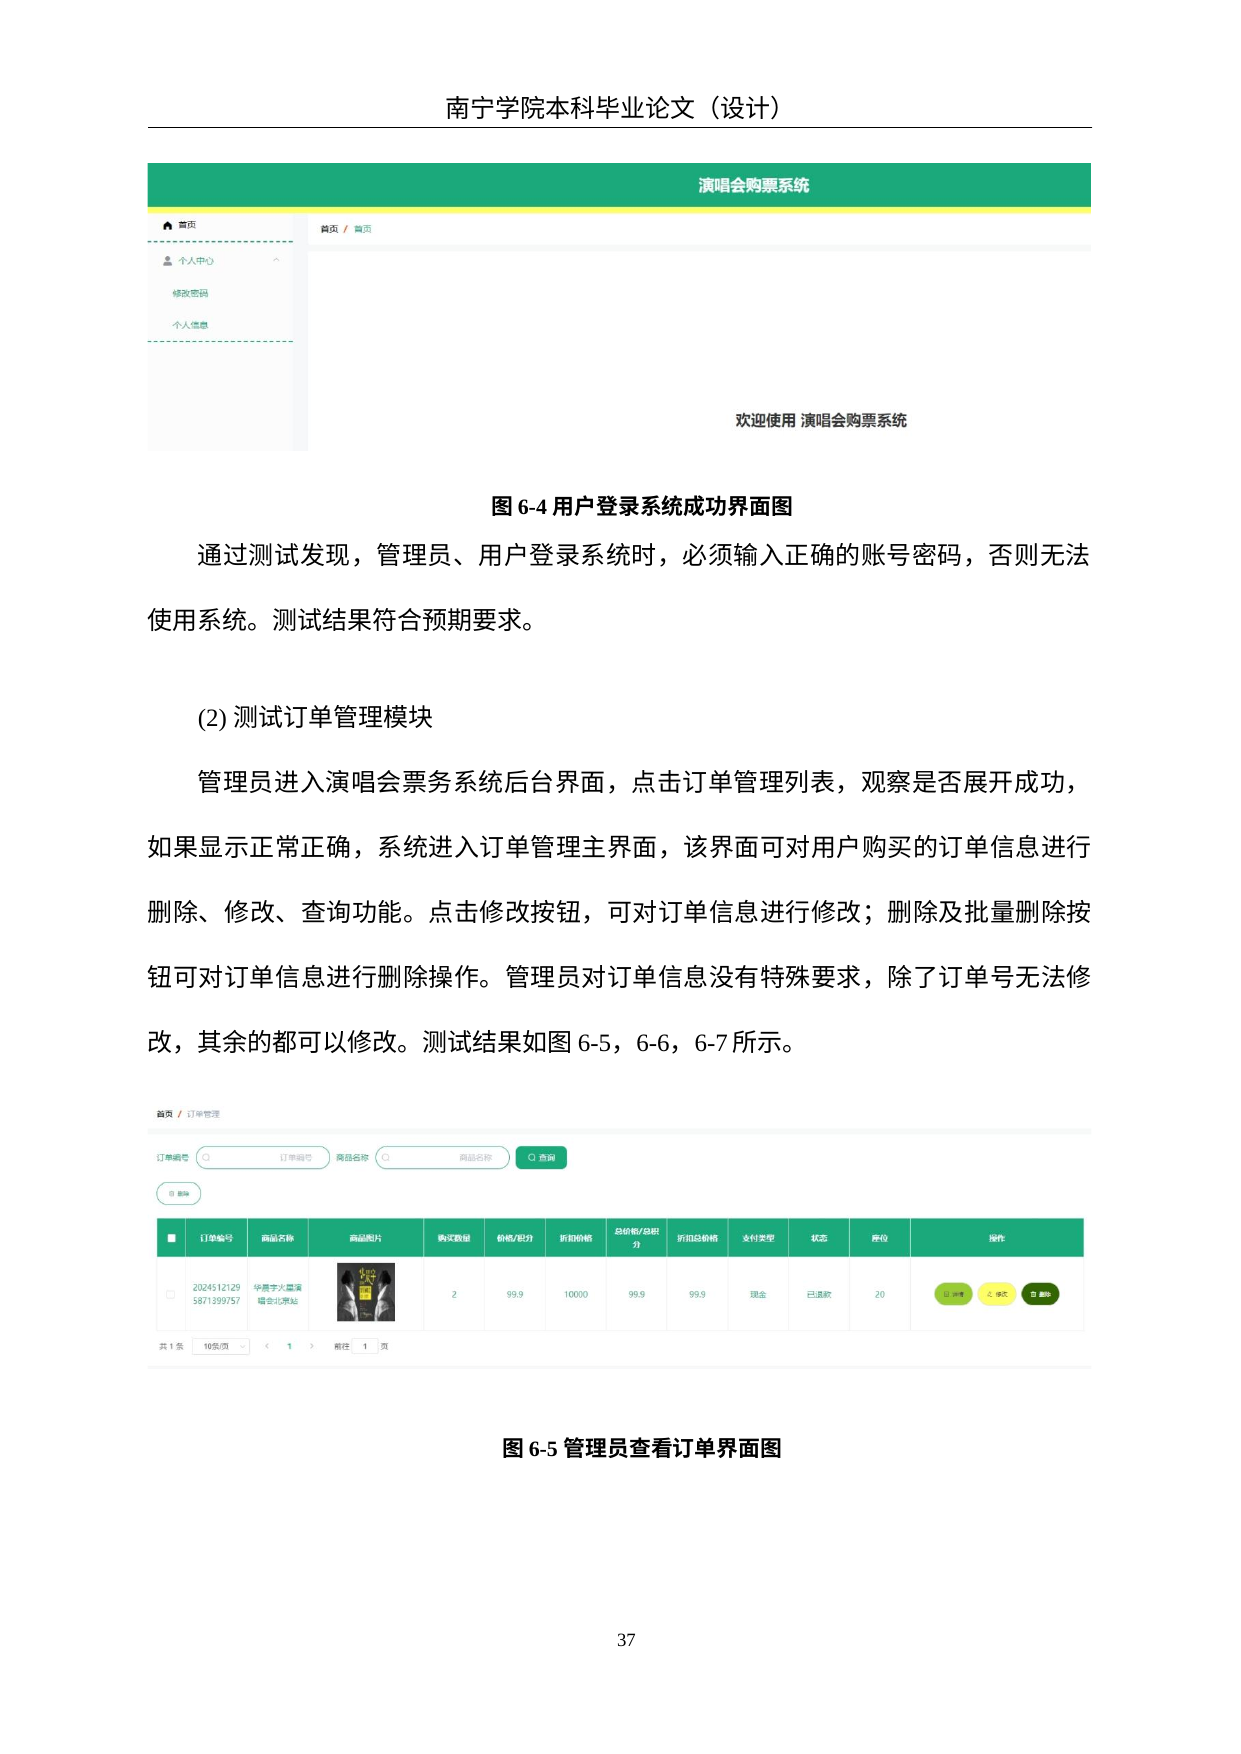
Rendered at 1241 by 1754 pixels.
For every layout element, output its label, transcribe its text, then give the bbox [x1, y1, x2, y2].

text 图6-4 用户登录系统成功界面图 [148, 488, 1092, 521]
text 图6-5 管理员查看订单界面图 [148, 1431, 1092, 1463]
list 测试订单管理模块 [148, 683, 1092, 748]
text 管理员进入演唱会票务系统后台界面，点击订单管理列表，观察是否展开成功，如果显示正常正确，系统进入订单管理主界面，该界面可对用户购买的订单信息进行删除、修改、查询功能。点击修改按钮，可对订单信息进行修改；删除及批量删除按钮可对订单信息进行删除操作。管理员对订单信息没有特殊要求，除了订单号无法修改，其余的都可以修改。测试结果如图6-5，6-6，6-7所示。 [148, 748, 1092, 1073]
text 通过测试发现，管理员、用户登录系统时，必须输入正确的账号密码，否则无法使用系统。测试结果符合预期要求。 [148, 521, 1092, 651]
picture [147, 163, 1091, 451]
picture [147, 1106, 1092, 1369]
